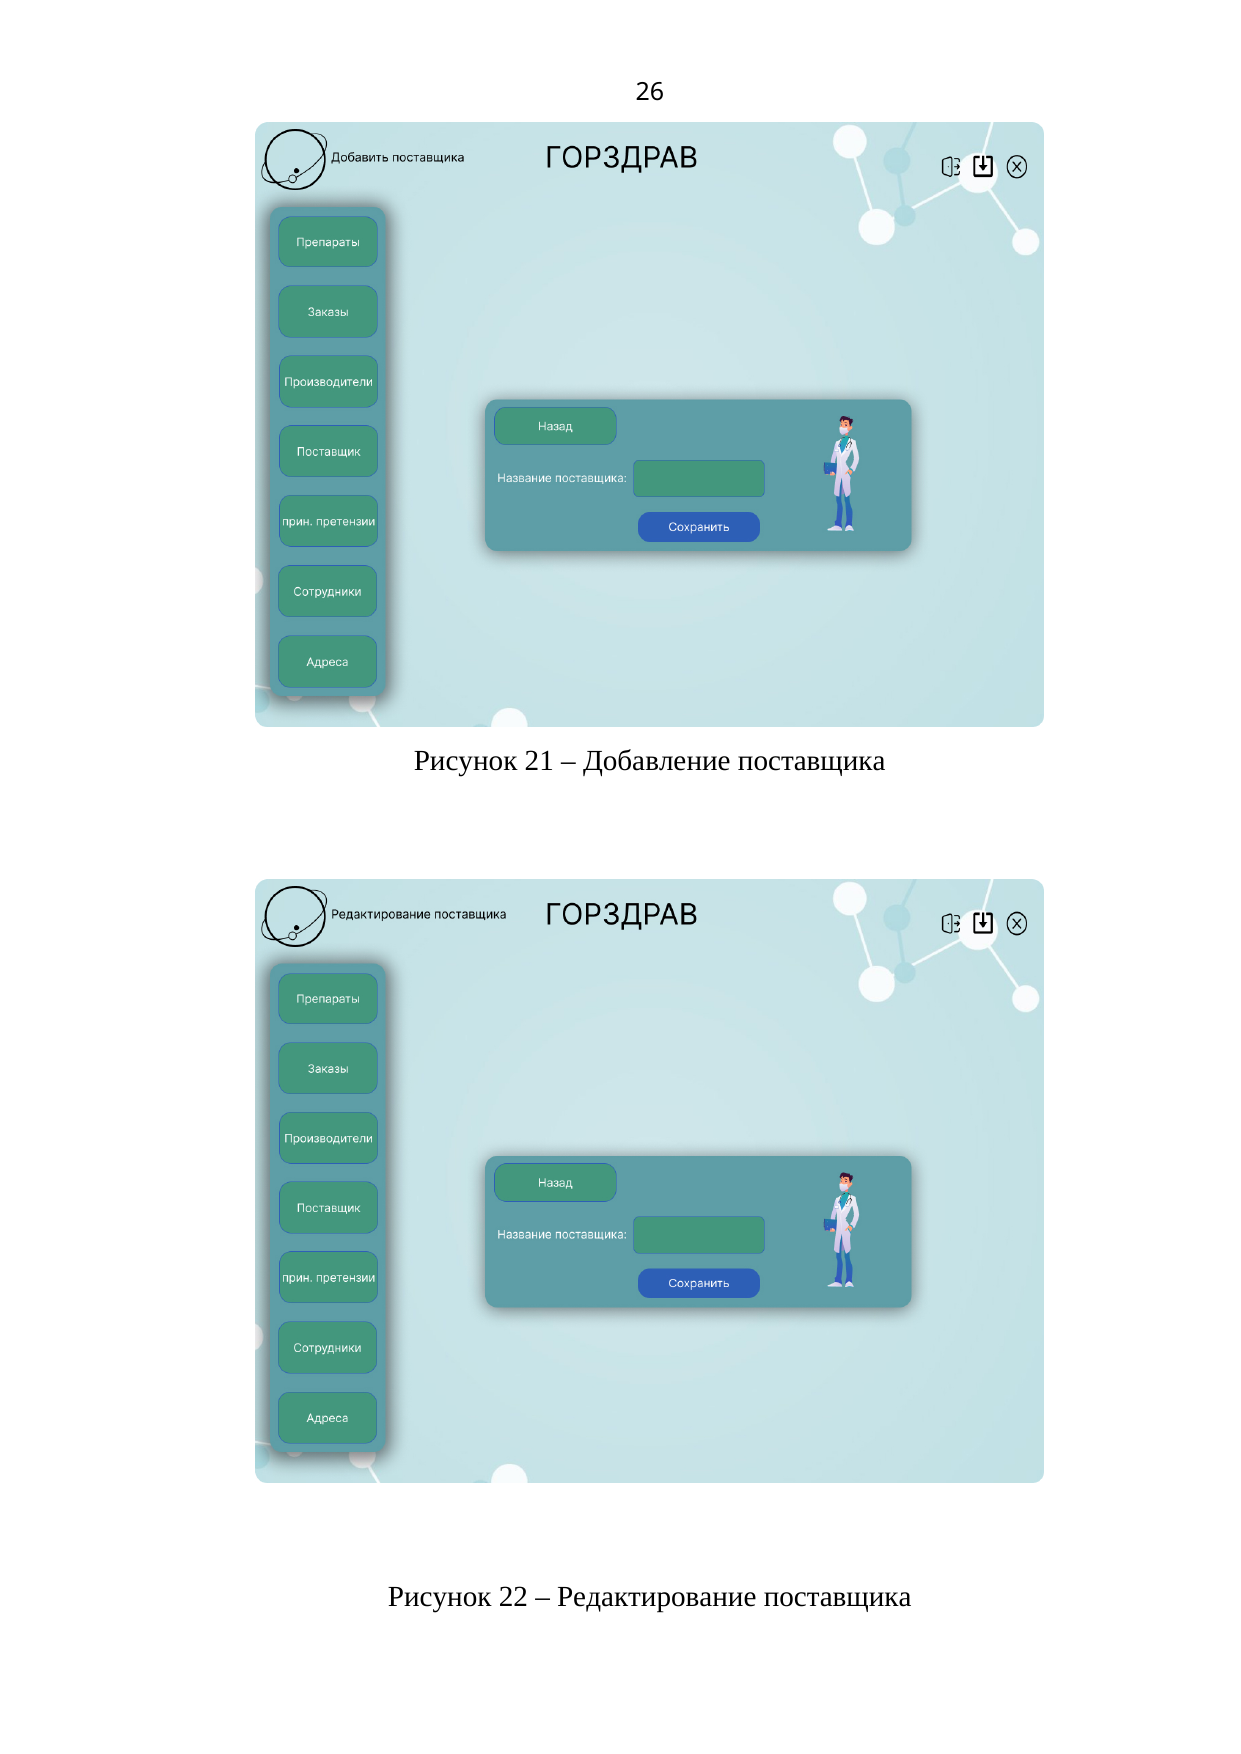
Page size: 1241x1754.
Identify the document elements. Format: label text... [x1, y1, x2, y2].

picture [255, 879, 1044, 1483]
picture [255, 122, 1044, 727]
